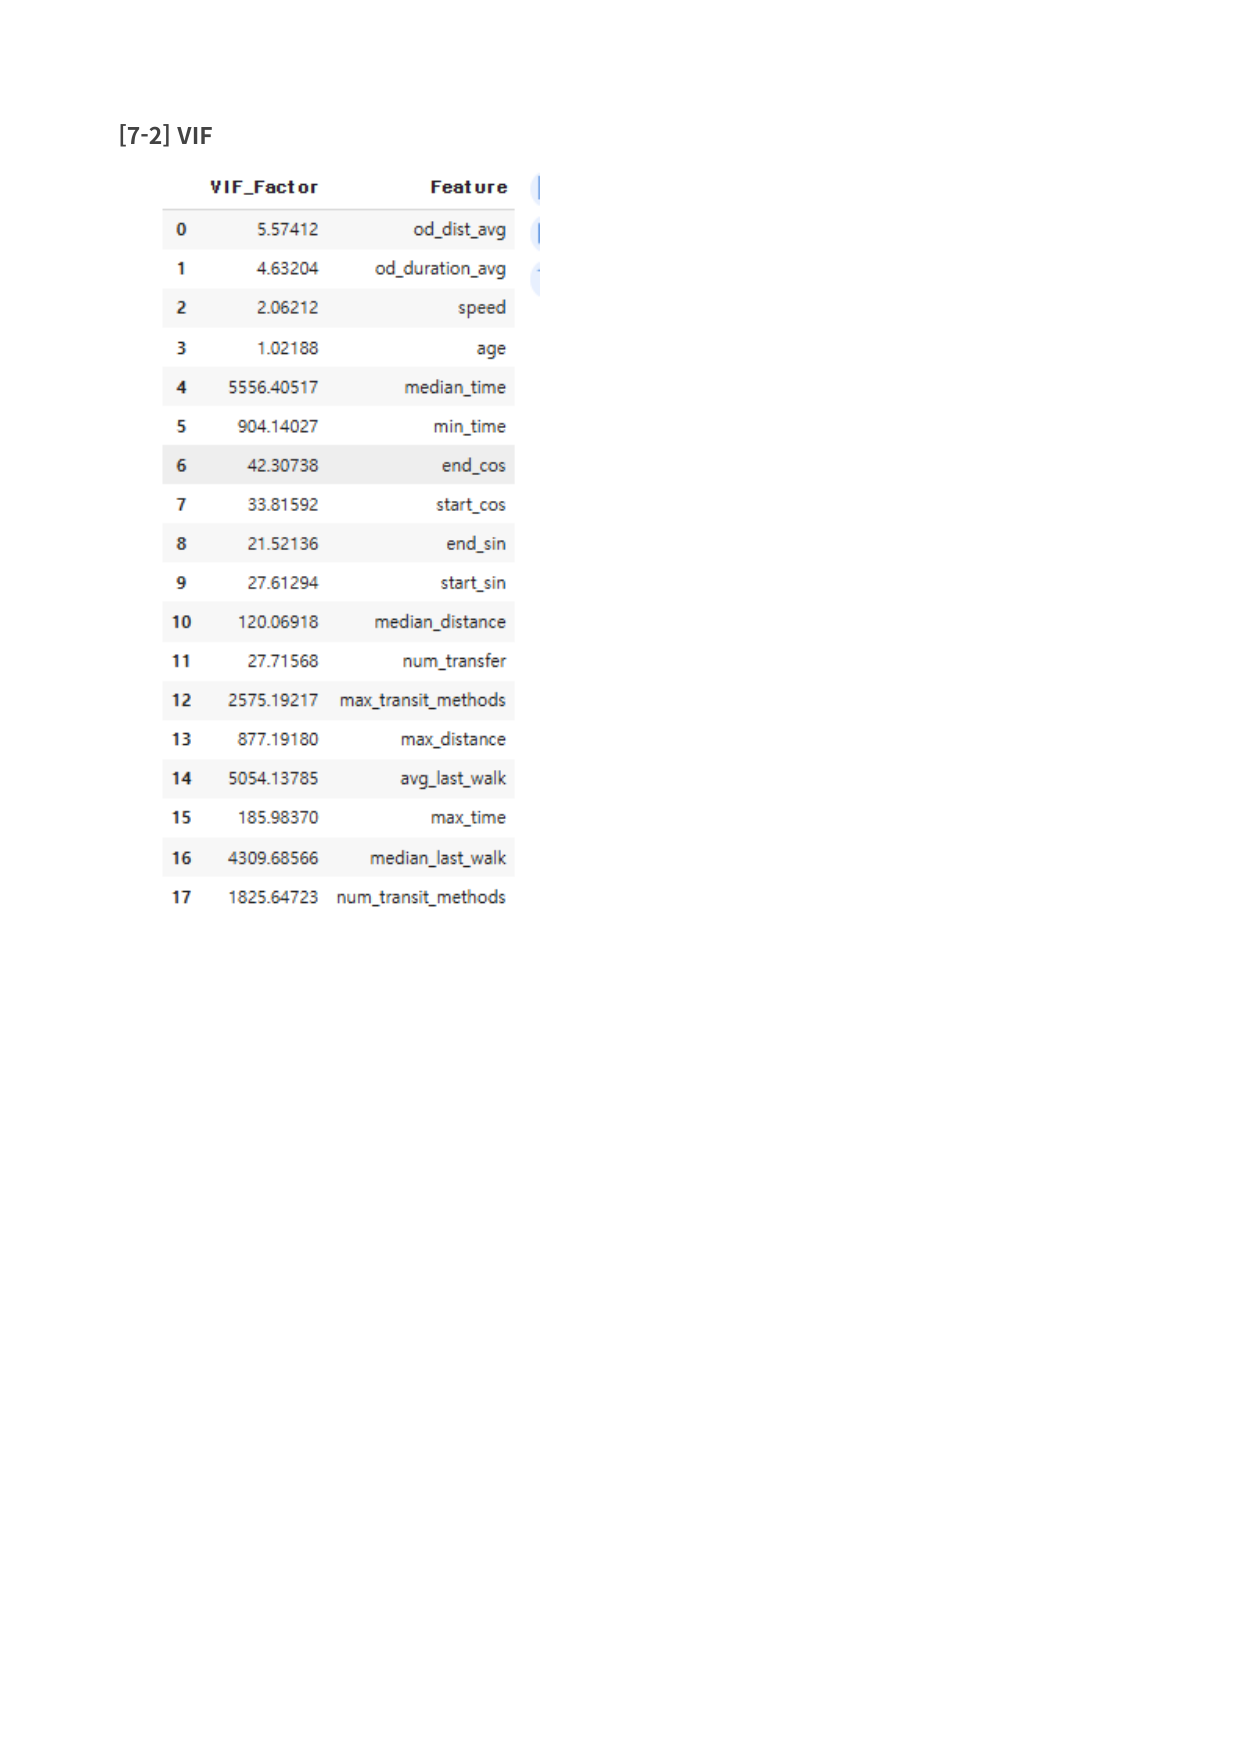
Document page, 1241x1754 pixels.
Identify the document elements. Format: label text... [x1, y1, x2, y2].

picture [155, 159, 540, 927]
subtitle [7-2] VIF [118, 118, 1122, 151]
